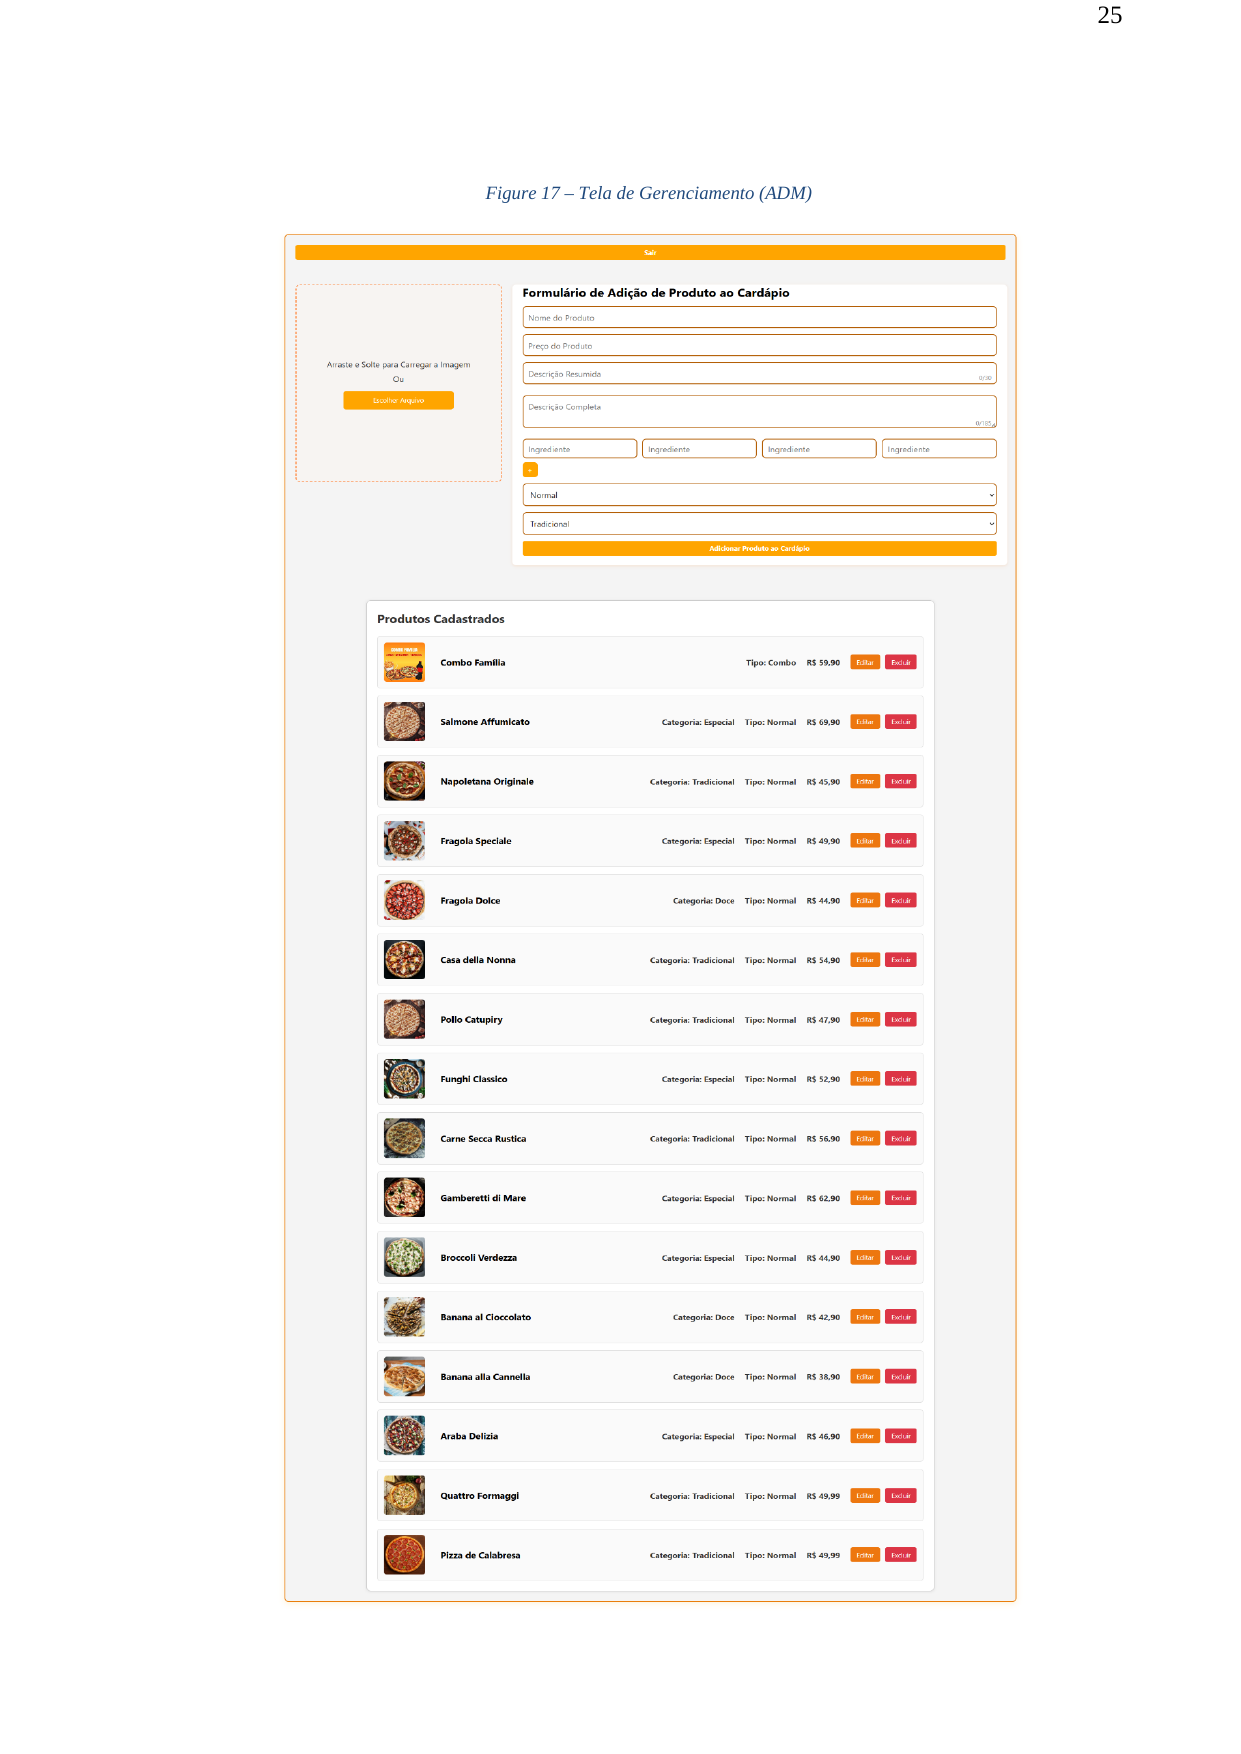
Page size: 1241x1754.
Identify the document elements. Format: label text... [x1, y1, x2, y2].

picture [254, 224, 1046, 1611]
text Figure 17 – Tela de Gerenciamento (ADM) [177, 182, 1122, 204]
